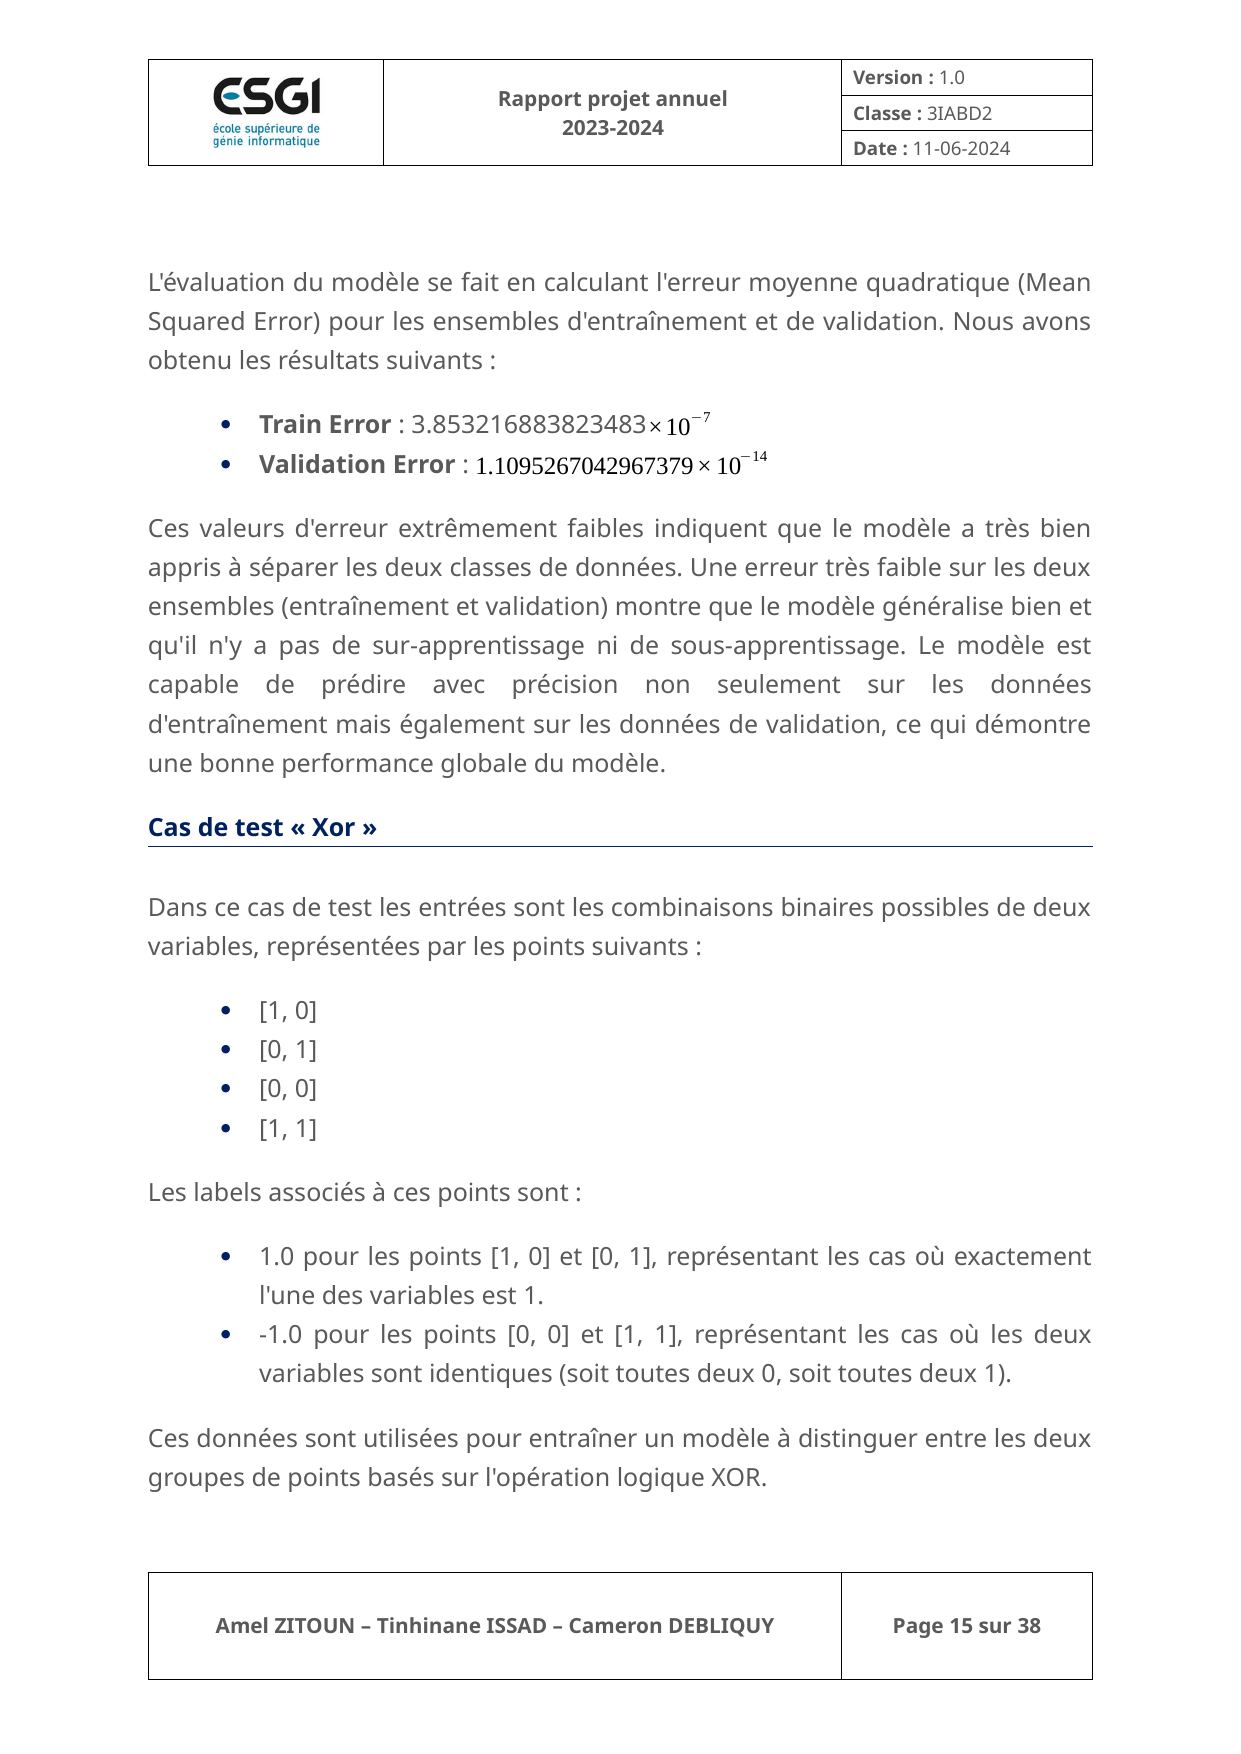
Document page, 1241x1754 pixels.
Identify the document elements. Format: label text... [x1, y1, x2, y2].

text [0, 1] [221, 1032, 1093, 1066]
text Ces données sont utilisées pour entraîner un modèle à distinguer entre les deux groupes de points basés sur l'opération logique XOR. [148, 1420, 1093, 1493]
text L'évaluation du modèle se fait en calculant l'erreur moyenne quadratique (Mean Squared Error) pour les ensembles d'entraînement et de validation. Nous avons obtenu les résultats suivants : [148, 264, 1093, 377]
text Ces valeurs d'erreur extrêmement faibles indiquent que le modèle a très bien appris à séparer les deux classes de données. Une erreur très faible sur les deux ensembles (entraînement et validation) montre que le modèle généralise bien et qu'il n'y a pas de sur-apprentissage ni de sous-apprentissage. Le modèle est capable de prédire avec précision non seulement sur les données d'entraînement mais également sur les données de validation, ce qui démontre une bonne performance globale du modèle. [148, 510, 1093, 779]
text [1, 0] [221, 993, 1093, 1027]
text [1, 1] [221, 1110, 1093, 1144]
picture [206, 77, 326, 148]
text -1.0 pour les points [0, 0] et [1, 1], représentant les cas où les deux variables sont identiques (soit toutes deux 0, soit toutes deux 1). [221, 1317, 1093, 1390]
subtitle Cas de test « Xor » [148, 809, 1093, 846]
text Validation Error : [221, 446, 1093, 480]
text [0, 0] [221, 1071, 1093, 1105]
text Les labels associés à ces points sont : [148, 1174, 1093, 1208]
text 1.0 pour les points [1, 0] et [0, 1], représentant les cas où exactement l'une des variables est 1. [221, 1238, 1093, 1312]
text Train Error : 3.853216883823483 [221, 407, 1093, 441]
text Dans ce cas de test les entrées sont les combinaisons binaires possibles de deux variables, représentées par les points suivants : [148, 889, 1093, 963]
